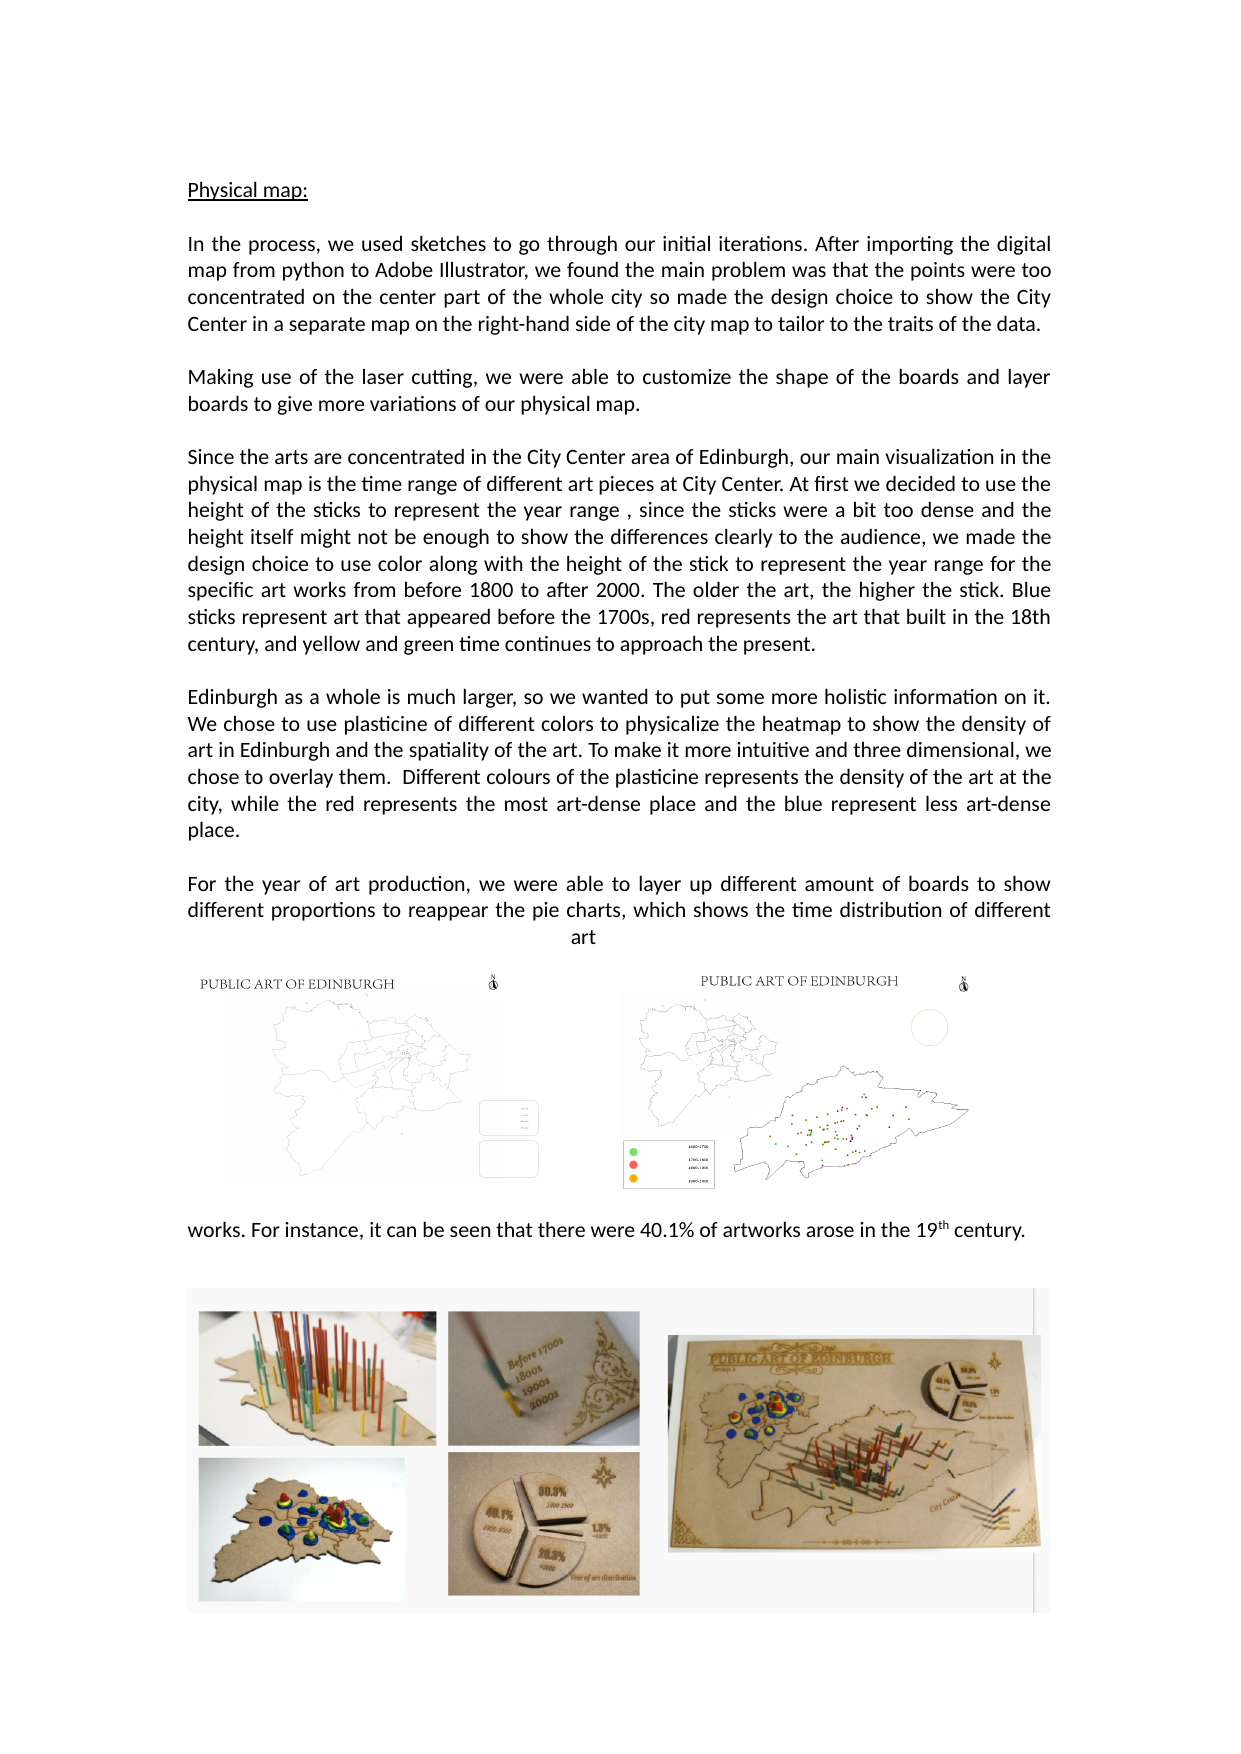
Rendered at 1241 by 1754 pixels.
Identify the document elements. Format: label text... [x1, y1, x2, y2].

text Since the arts are concentrated in the City Center area of Edinburgh, our main visualization in the physical map is the time range of different art pieces at City Center. At first we decided to use the height of the sticks to represent the year range , since the sticks were a bit too dense and the height itself might not be enough to show the differences clearly to the audience, we made the design choice to use color along with the height of the stick to represent the year range for the specific art works from before 1800 to after 2000. The older the art, the higher the stick. Blue sticks represent art that appeared before the 1700s, red represents the art that built in the 18th century, and yellow and green time continues to approach the present. [187, 443, 1053, 657]
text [187, 1563, 1053, 1590]
text Interactive screen: [187, 1510, 1053, 1537]
picture [186, 968, 1052, 1346]
text In the process, we used sketches to go through our initial iterations. After importing the digital map from python to Adobe Illustrator, we found the main problem was that the points were too concentrated on the center part of the whole city so made the design choice to show the City Center in a separate map on the right-hand side of the city map to tailor to the traits of the data. [187, 230, 1053, 337]
text Making use of the laser cutting, we were able to customize the shape of the boards and layer boards to give more variations of our physical map. [187, 363, 1053, 417]
text Edinburgh as a whole is much larger, so we wanted to put some more holistic information on it. We chose to use plasticine of different colors to physicalize the heatmap to show the density of art in Edinburgh and the spatiality of the art. To make it more intuitive and three dimensional, we chose to overlay them. Different colours of the plasticine represents the density of the art at the city, while the red represents the most art-dense place and the blue represent less art-dense place. [187, 683, 1053, 843]
text For the year of art production, we were able to layer up different amount of boards to show different proportions to reappear the pie charts, which shows the time distribution of different art works. For instance, it can be seen that there were 40.1% of artworks arose in the 19th century. [187, 870, 1053, 977]
text Physical map: [187, 177, 1053, 203]
